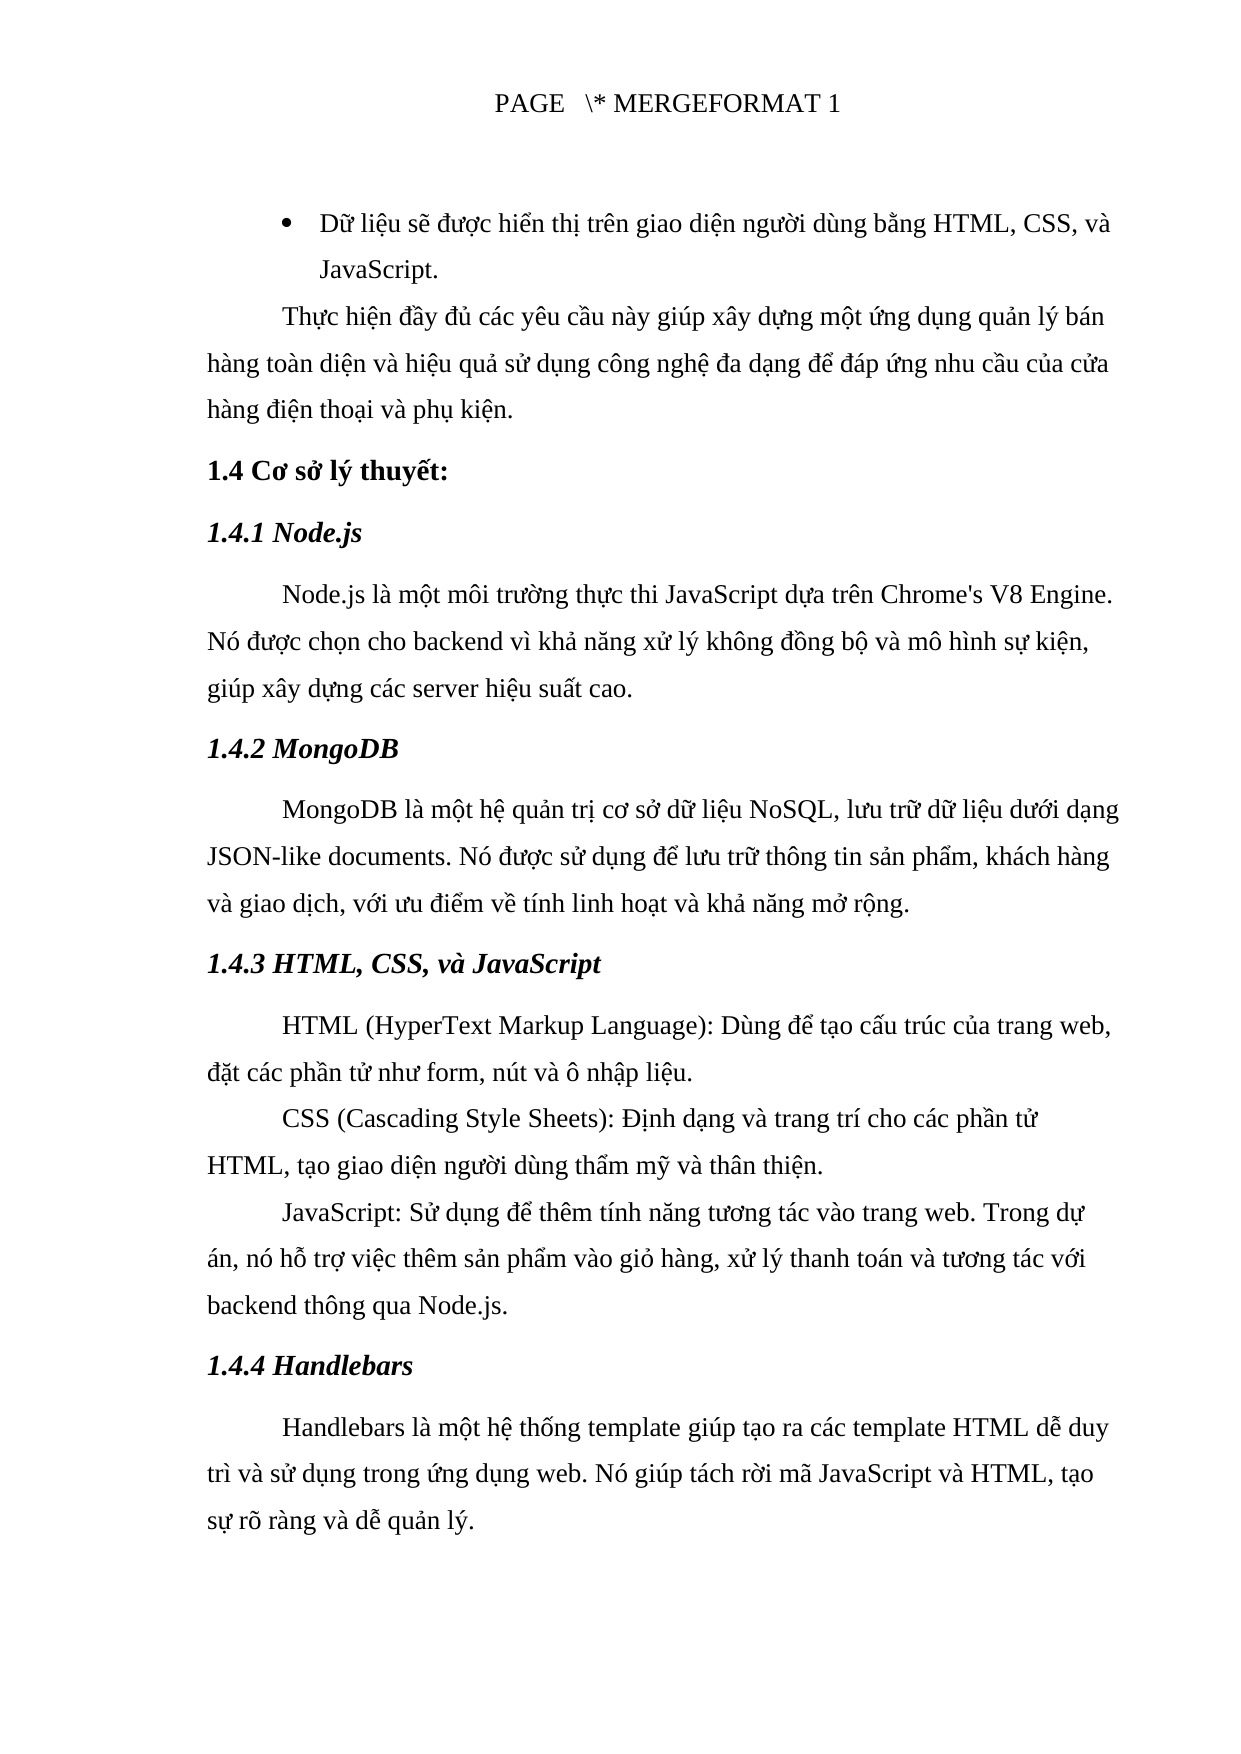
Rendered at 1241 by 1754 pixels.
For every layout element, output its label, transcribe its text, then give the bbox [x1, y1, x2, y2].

text JavaScript: Sử dụng để thêm tính năng tương tác vào trang web. Trong dự án, nó hỗ trợ việc thêm sản phẩm vào giỏ hàng, xử lý thanh toán và tương tác với backend thông qua Node.js. [207, 1196, 1122, 1320]
text 1.4.2 MongoDB [207, 731, 1122, 764]
text MongoDB là một hệ quản trị cơ sở dữ liệu NoSQL, lưu trữ dữ liệu dưới dạng JSON-like documents. Nó được sử dụng để lưu trữ thông tin sản phẩm, khách hàng và giao dịch, với ưu điểm về tính linh hoạt và khả năng mở rộng. [207, 794, 1122, 918]
text 1.4.1 Node.js [207, 516, 1122, 549]
text 1.4.4 Handlebars [207, 1348, 1122, 1382]
text Node.js là một môi trường thực thi JavaScript dựa trên Chrome's V8 Engine. Nó được chọn cho backend vì khả năng xử lý không đồng bộ và mô hình sự kiện, giúp xây dựng các server hiệu suất cao. [207, 578, 1122, 703]
text 1.4.3 HTML, CSS, và JavaScript [207, 946, 1122, 980]
text 1.4 Cơ sở lý thuyết: [207, 453, 1122, 486]
text Handlebars là một hệ thống template giúp tạo ra các template HTML dễ duy trì và sử dụng trong ứng dụng web. Nó giúp tách rời mã JavaScript và HTML, tạo sự rõ ràng và dễ quản lý. [207, 1411, 1122, 1535]
list Dữ liệu sẽ được hiển thị trên giao diện người dùng bằng HTML, CSS, và JavaScript. [282, 207, 1122, 285]
text HTML (HyperText Markup Language): Dùng để tạo cấu trúc của trang web, đặt các phần tử như form, nút và ô nhập liệu. [207, 1009, 1122, 1087]
text CSS (Cascading Style Sheets): Định dạng và trang trí cho các phần tử HTML, tạo giao diện người dùng thẩm mỹ và thân thiện. [207, 1102, 1122, 1180]
text Thực hiện đầy đủ các yêu cầu này giúp xây dựng một ứng dụng quản lý bán hàng toàn diện và hiệu quả sử dụng công nghệ đa dạng để đáp ứng nhu cầu của cửa hàng điện thoại và phụ kiện. [207, 300, 1122, 425]
